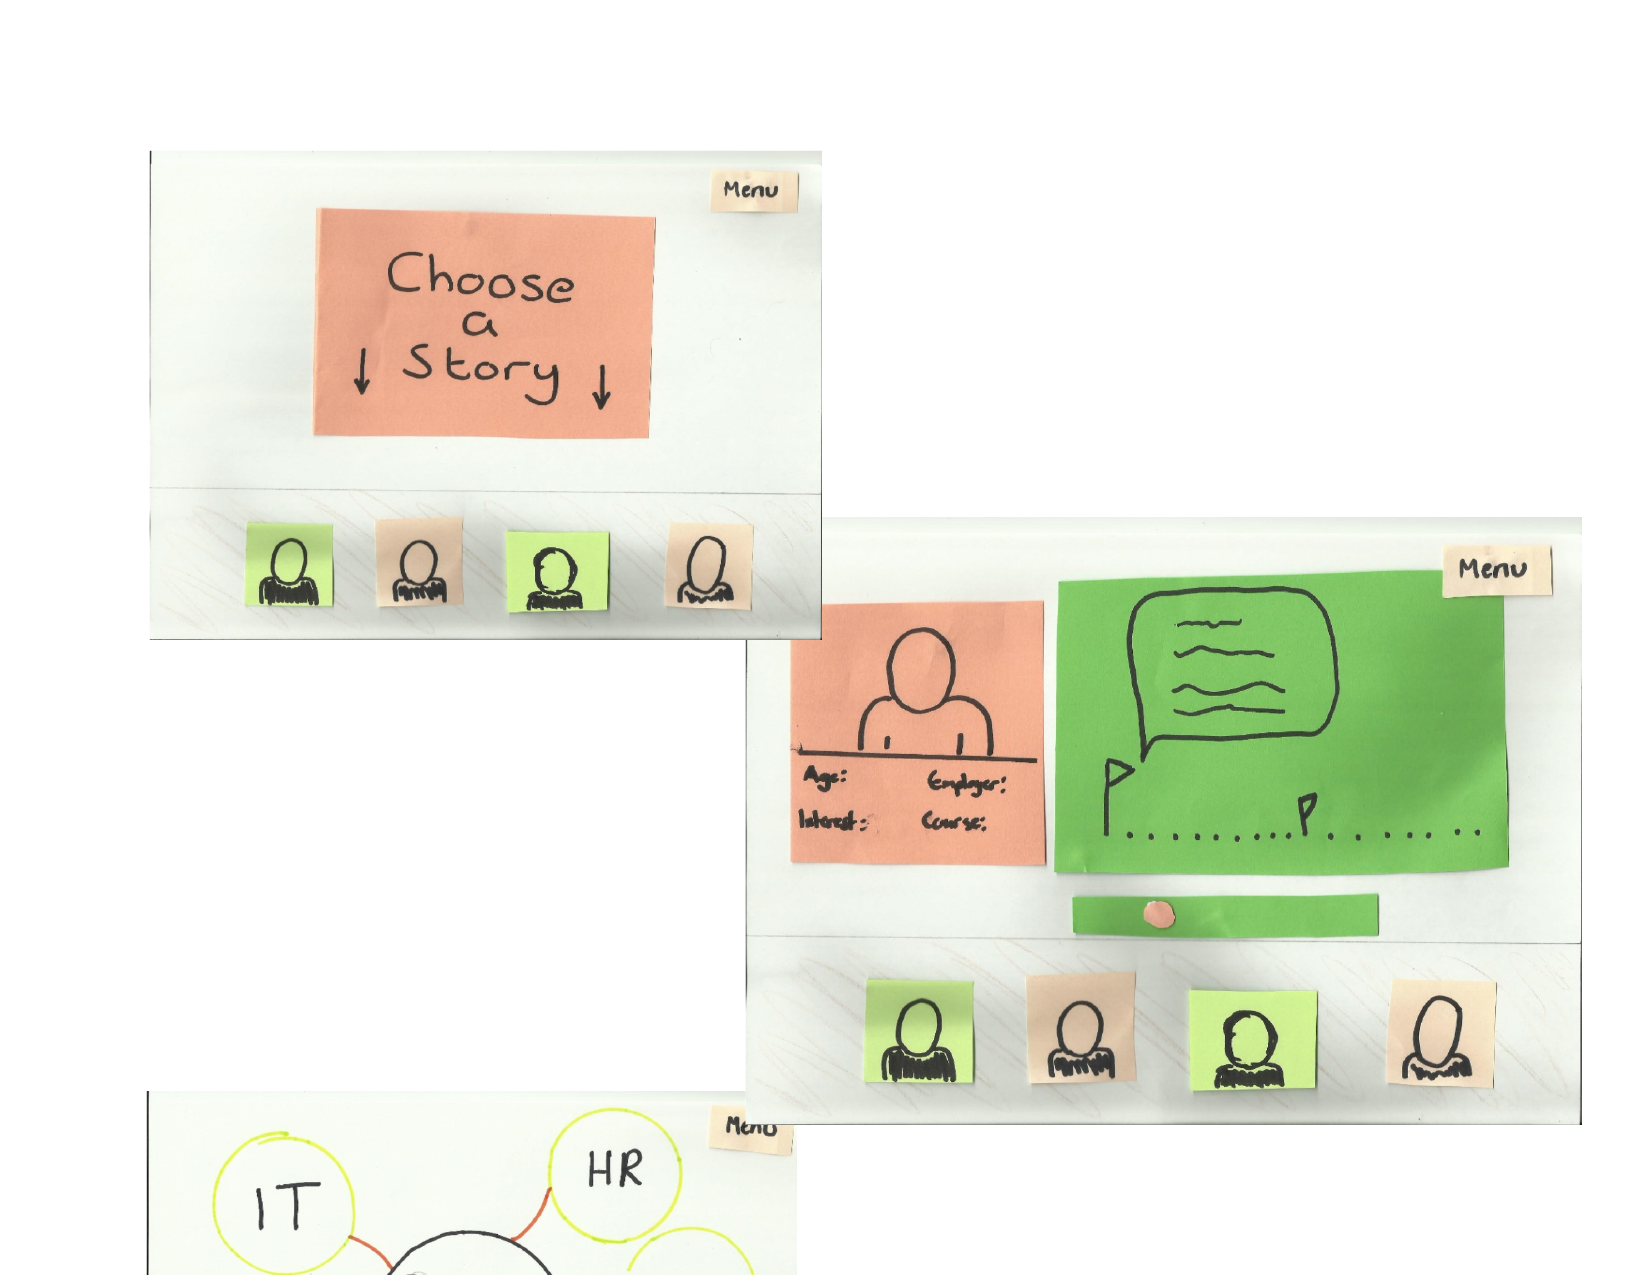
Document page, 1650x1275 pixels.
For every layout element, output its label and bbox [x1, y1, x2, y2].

picture [147, 151, 1581, 1275]
